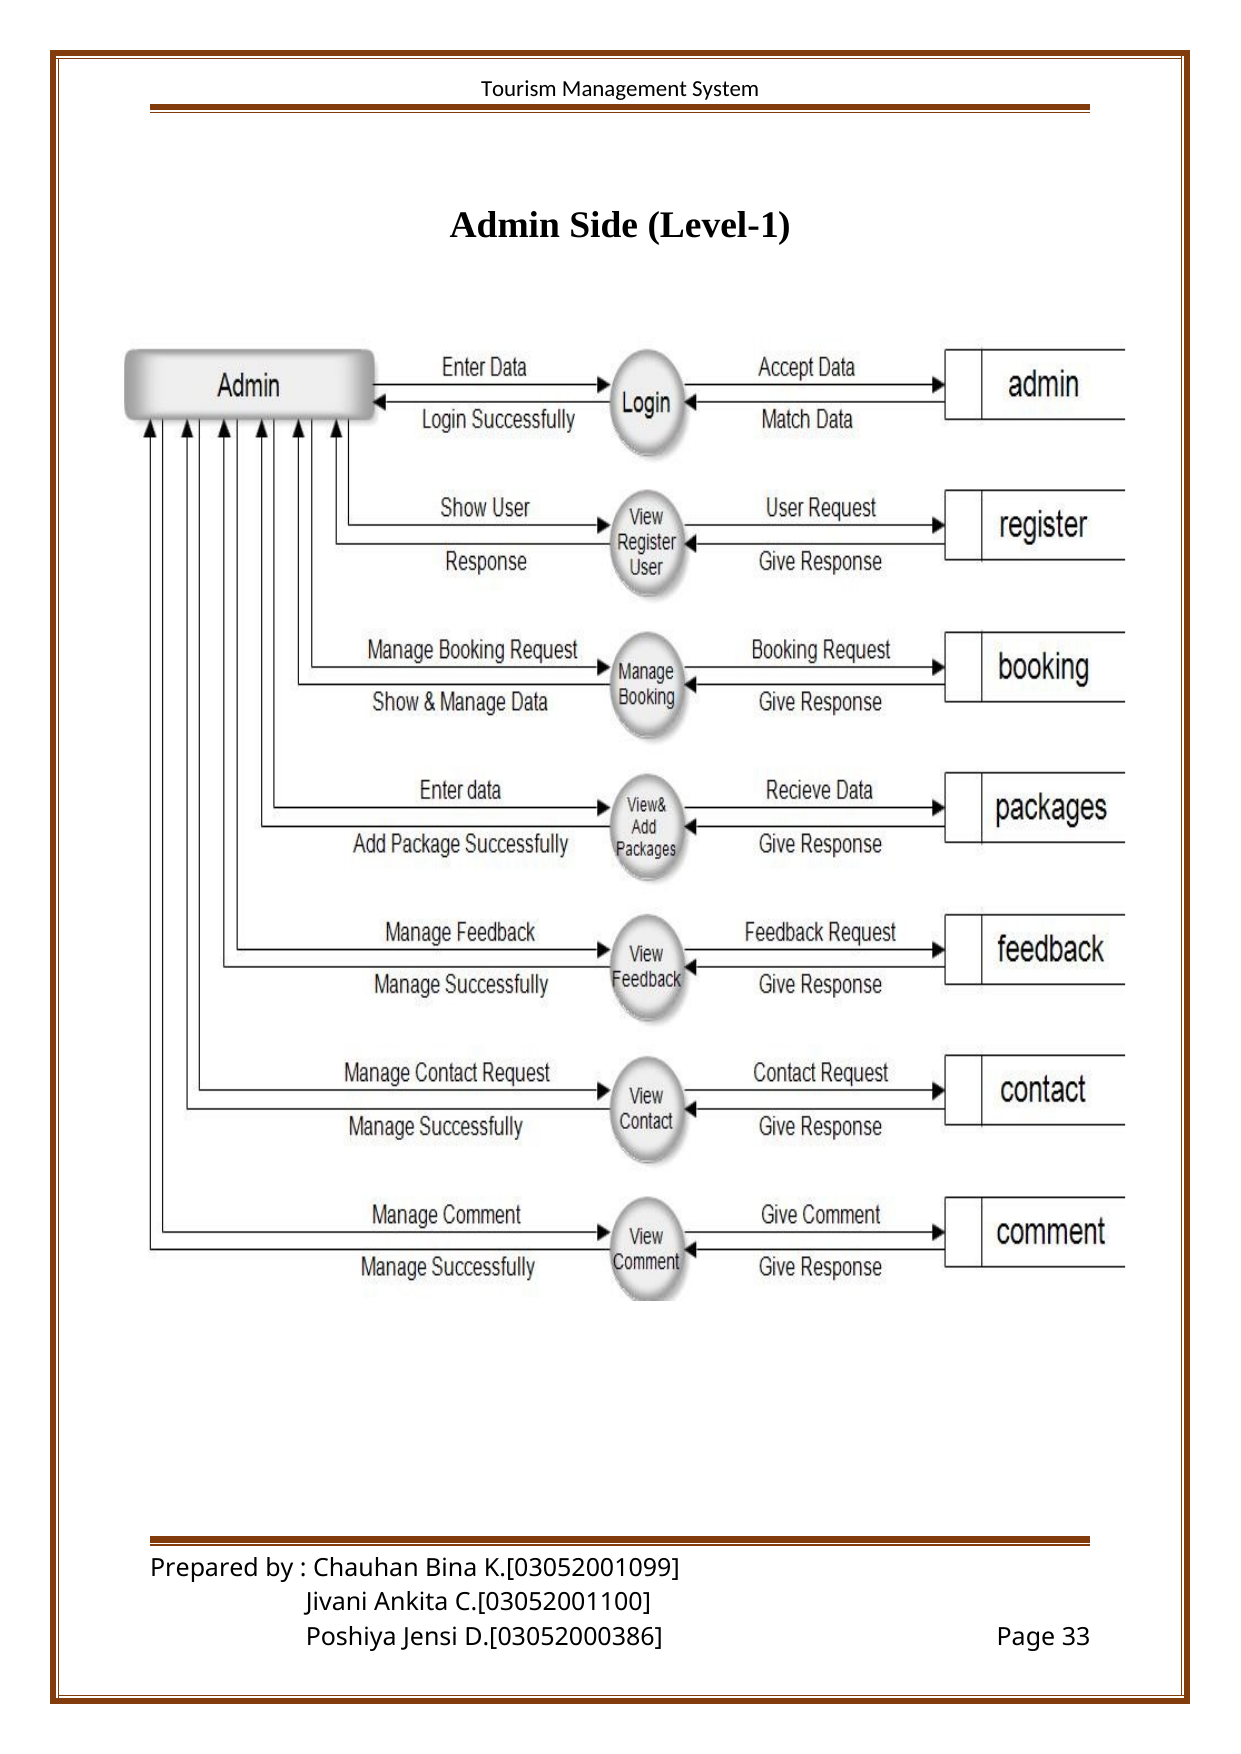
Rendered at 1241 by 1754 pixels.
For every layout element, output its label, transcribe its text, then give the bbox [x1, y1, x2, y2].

text Admin Side (Level-1) [150, 202, 1090, 245]
picture [112, 313, 1125, 1301]
